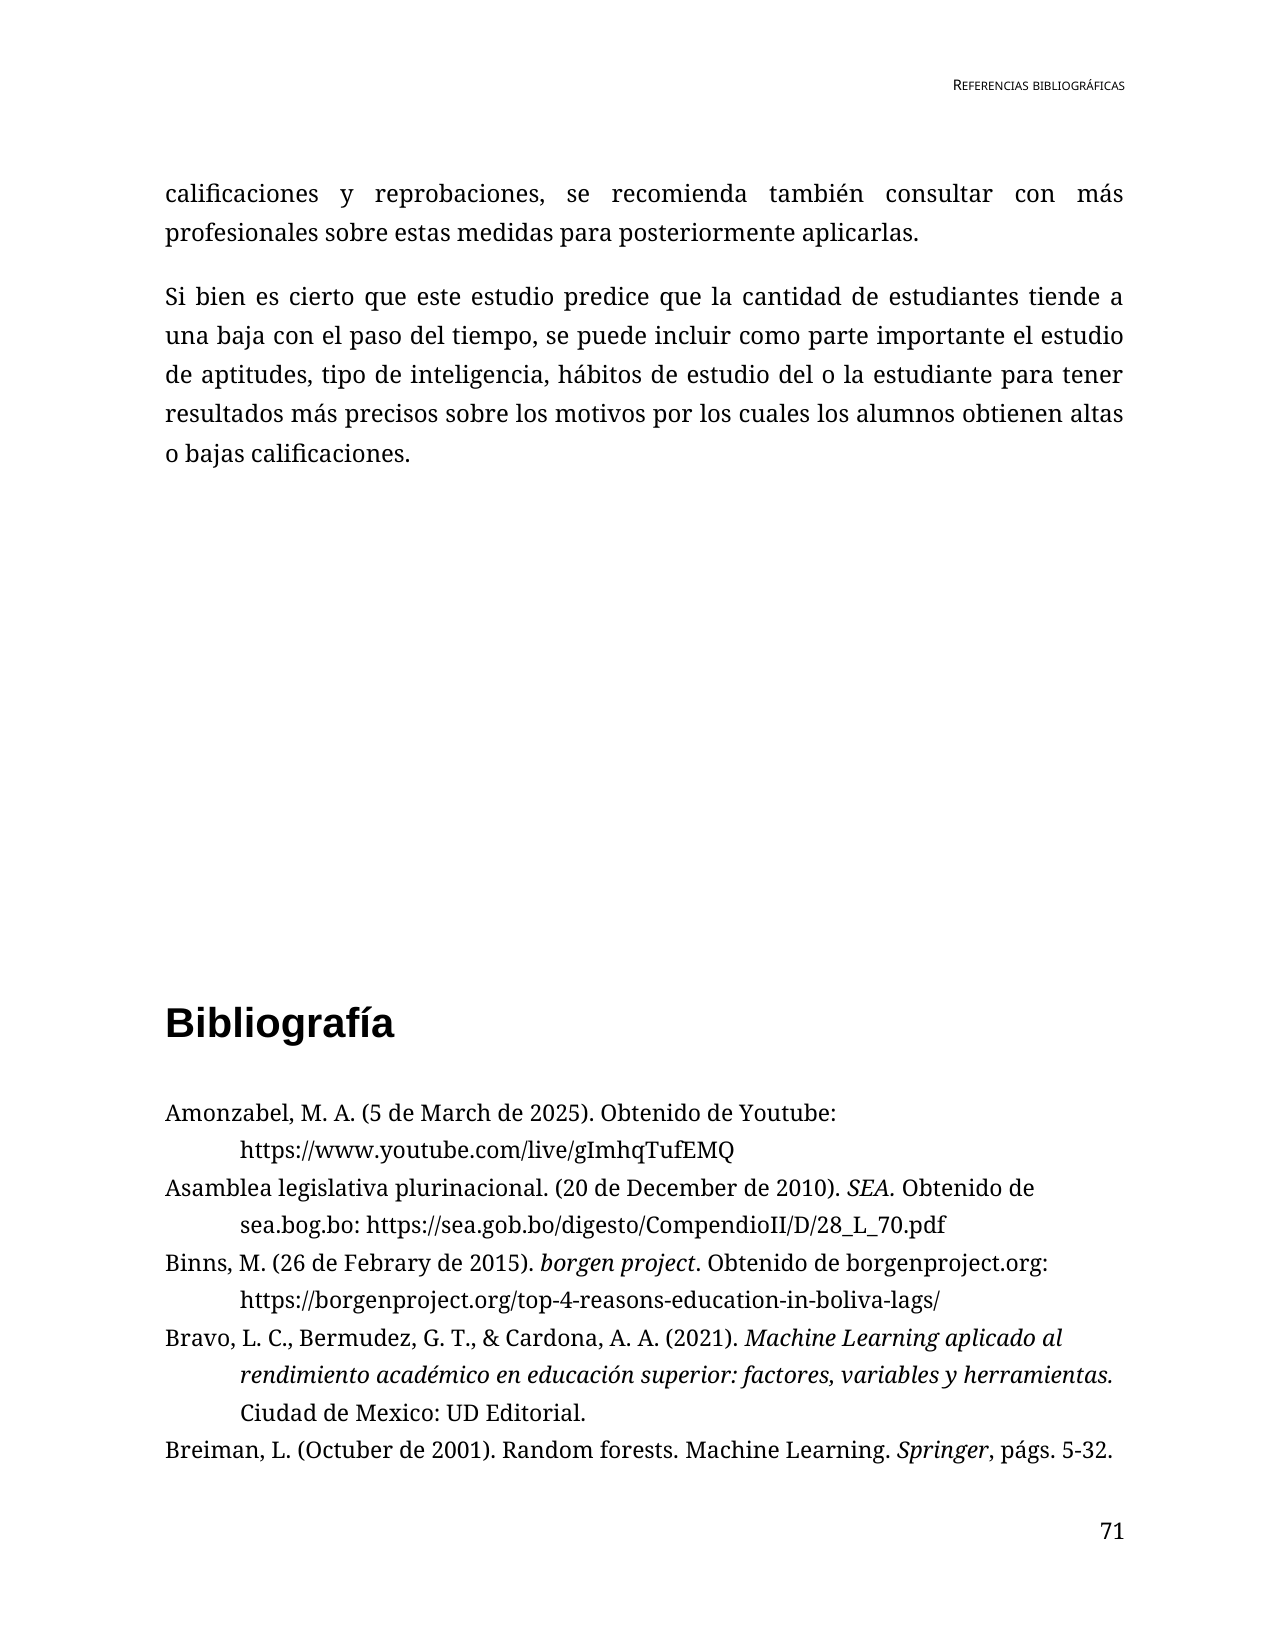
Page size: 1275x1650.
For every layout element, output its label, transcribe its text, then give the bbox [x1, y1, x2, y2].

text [165, 177, 1125, 249]
text Si bien es cierto que este estudio predice que la cantidad de estudiantes tiende a una baja con el paso del tiempo, se puede incluir como parte importante el estudio de aptitudes, tipo de inteligencia, hábitos de estudio del o la estudiante para tener resultados más precisos sobre los motivos por los cuales los alumnos obtienen altas o bajas calificaciones. [165, 280, 1125, 469]
